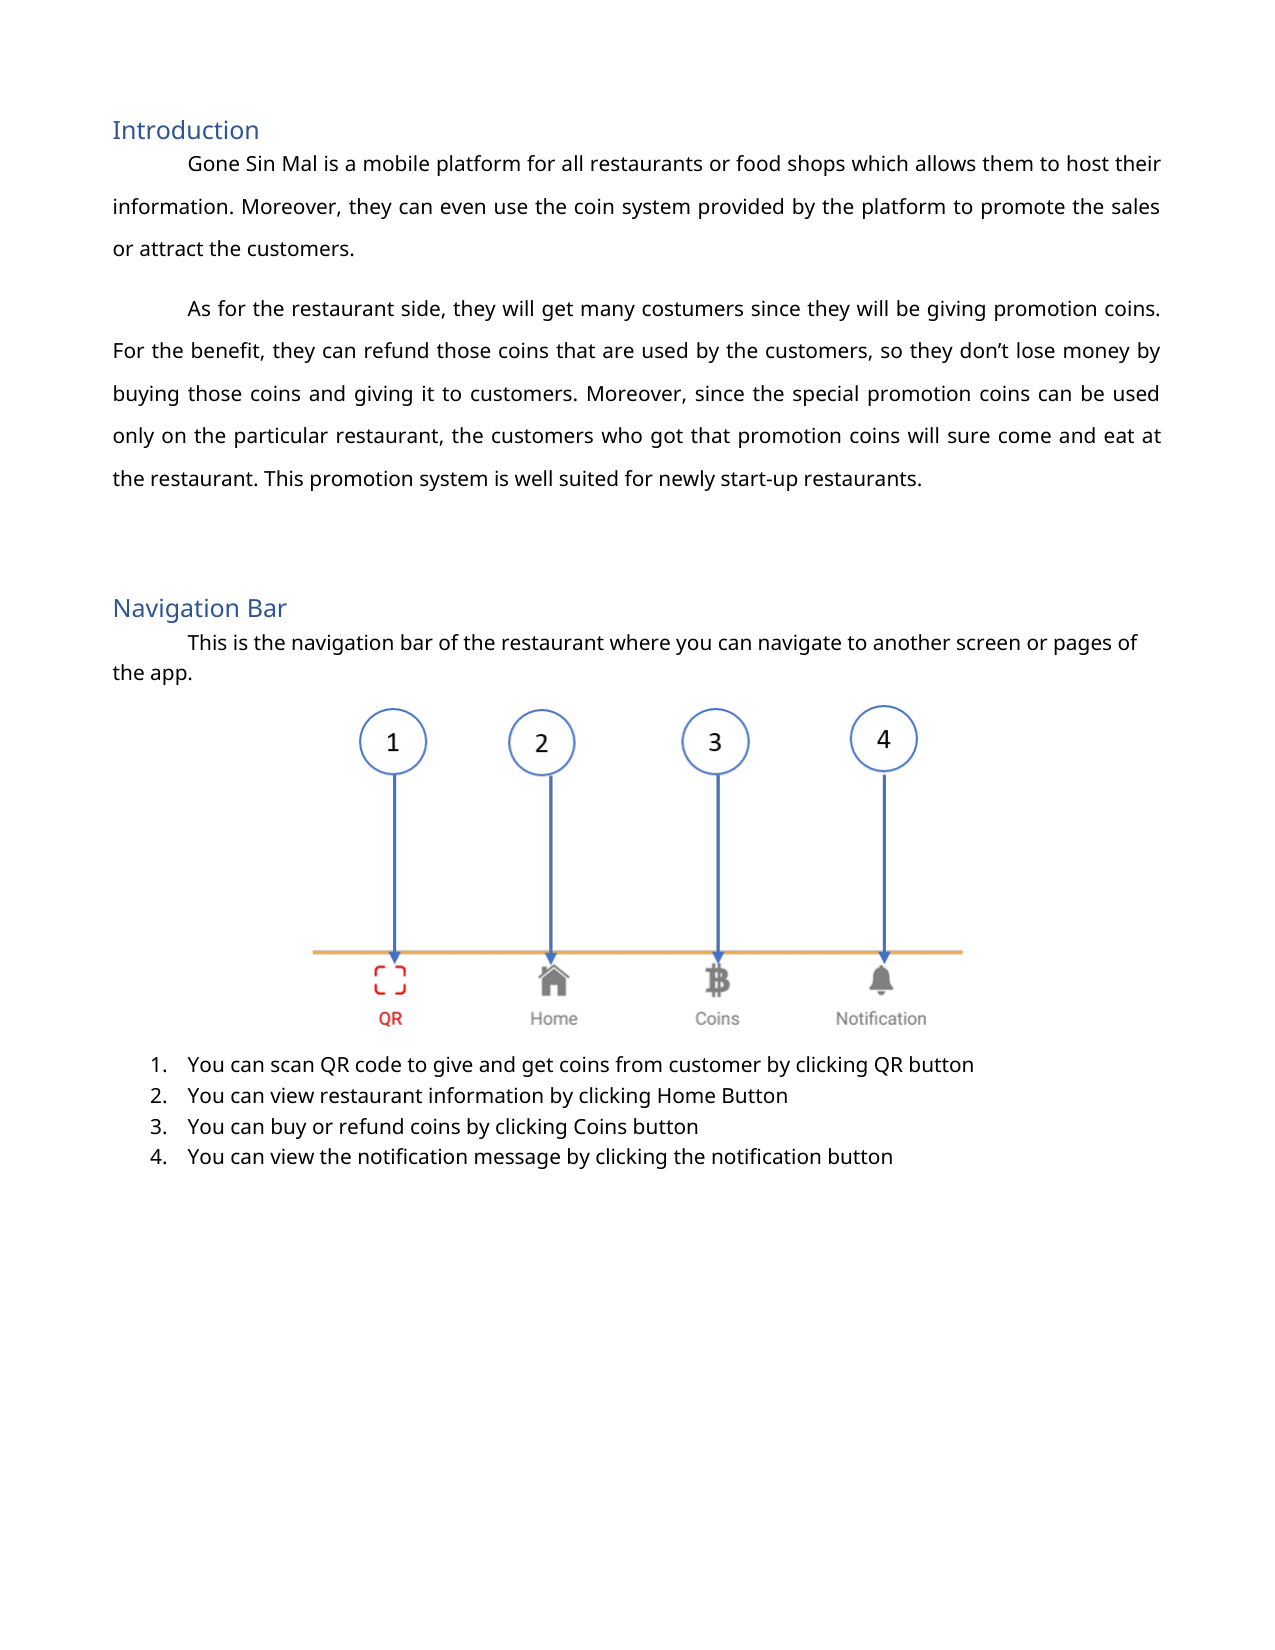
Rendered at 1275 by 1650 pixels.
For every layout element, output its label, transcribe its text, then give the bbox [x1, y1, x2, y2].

text As for the restaurant side, they will get many costumers since they will be giving promotion coins. For the benefit, they can refund those coins that are used by the customers, so they don’t lose money by buying those coins and giving it to customers. Moreover, since the special promotion coins can be used only on the particular restaurant, the customers who got that promotion coins will sure come and eat at the restaurant. This promotion system is well suited for newly start-up restaurants. [112, 294, 1162, 493]
list You can view the notification message by clicking the notification button [150, 1142, 1162, 1171]
list You can scan QR code to give and get coins from customer by clicking QR button [150, 1051, 1162, 1079]
subtitle Introduction [112, 112, 1162, 147]
text This is the navigation bar of the restaurant where you can navigate to another screen or pages of the app. [112, 628, 1162, 687]
list You can buy or refund coins by clicking Coins button [150, 1112, 1162, 1140]
picture [312, 705, 963, 1032]
list You can view restaurant information by clicking Home Button [150, 1081, 1162, 1110]
text Gone Sin Mal is a mobile platform for all restaurants or food shops which allows them to host their information. Moreover, they can even use the coin system provided by the platform to promote the sales or attract the customers. [112, 149, 1162, 263]
subtitle Navigation Bar [112, 591, 1162, 625]
